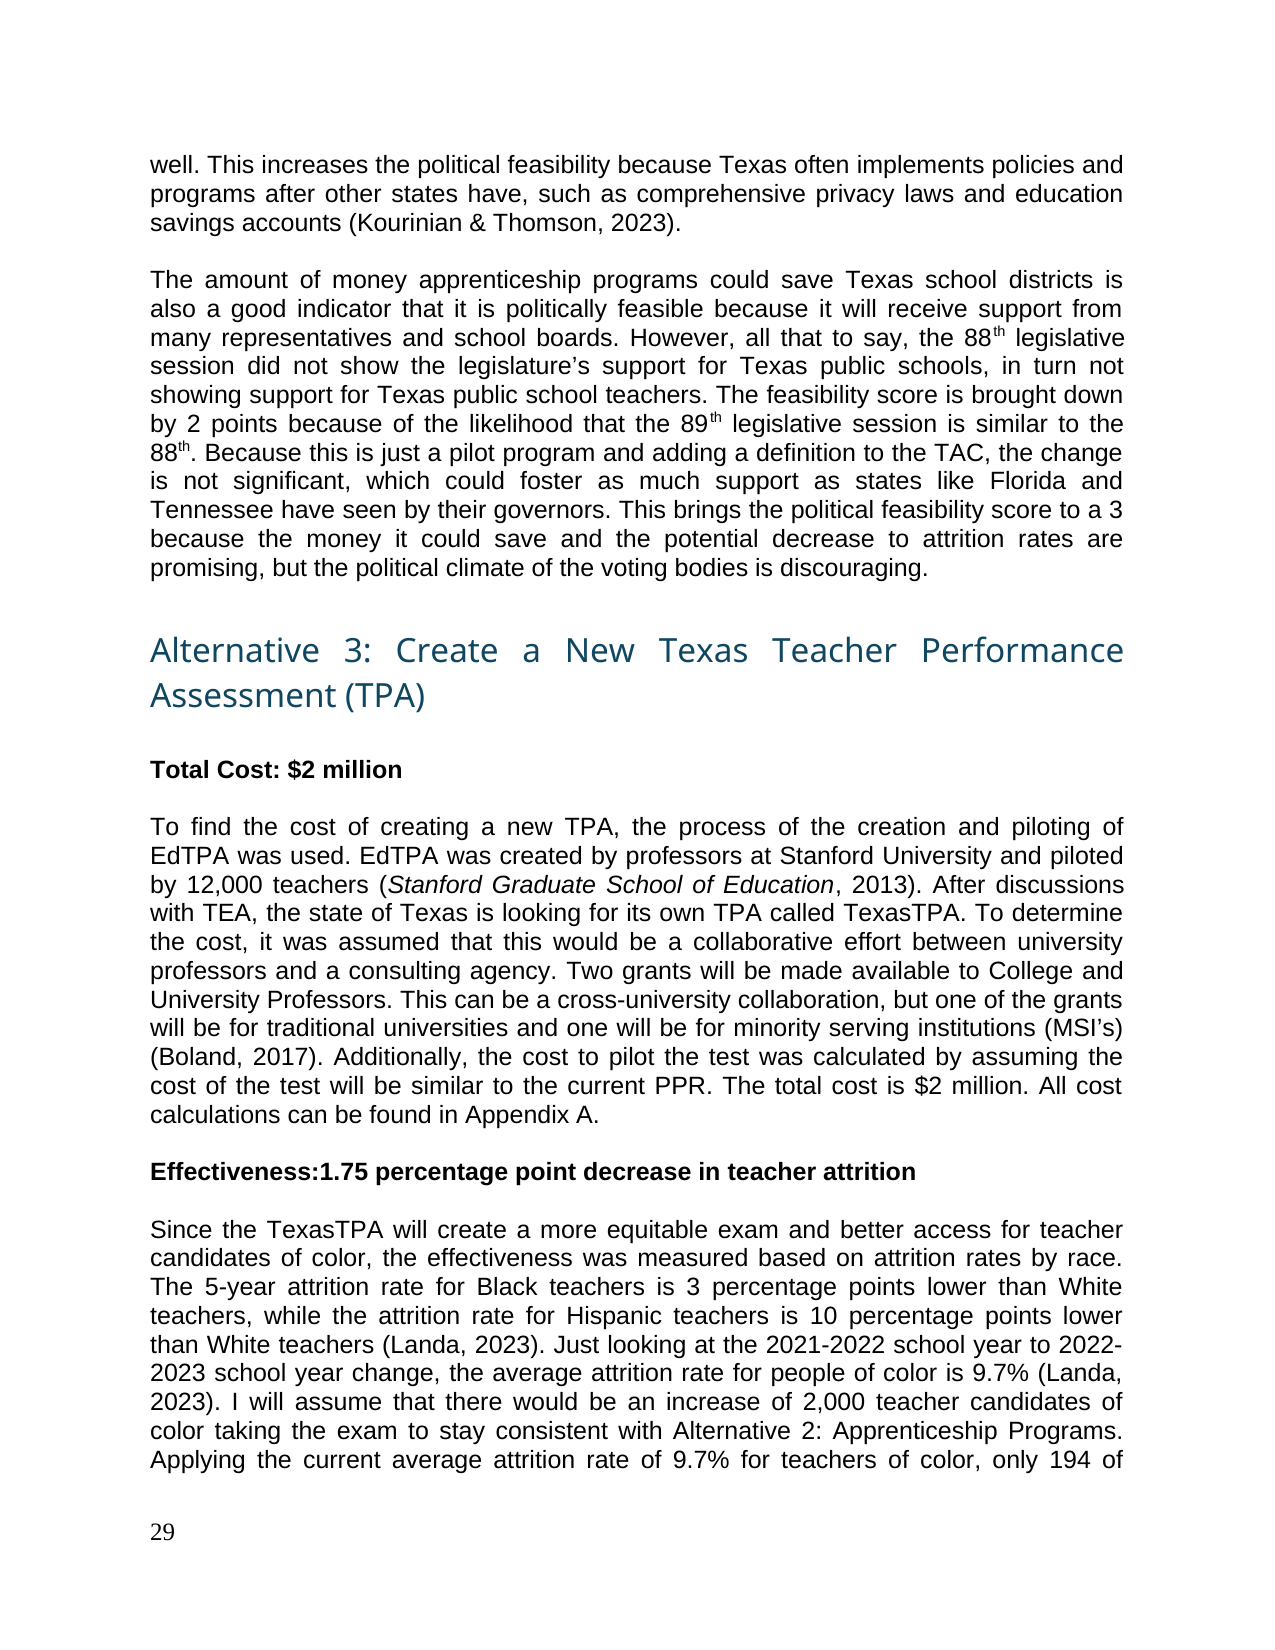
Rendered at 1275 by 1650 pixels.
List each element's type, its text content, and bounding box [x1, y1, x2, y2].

text Total Cost: $2 million [150, 754, 1125, 783]
text The amount of money apprenticeship programs could save Texas school districts is also a good indicator that it is politically feasible because it will receive support from many representatives and school boards. However, all that to say, the 88th legislative session did not show the legislature’s support for Texas public schools, in turn not showing support for Texas public school teachers. The feasibility score is brought down by 2 points because of the likelihood that the 89th legislative session is similar to the 88th. Because this is just a pilot program and adding a definition to the TAC, the change is not significant, which could foster as much support as states like Florida and Tennessee have seen by their governors. This brings the political feasibility score to a 3 because the money it could save and the potential decrease to attrition rates are promising, but the political climate of the voting bodies is discouraging. [150, 265, 1125, 581]
text Effectiveness:1.75 percentage point decrease in teacher attrition [150, 1157, 1125, 1186]
text To find the cost of creating a new TPA, the process of the creation and piloting of EdTPA was used. EdTPA was created by professors at Stanford University and piloted by 12,000 teachers (Stanford Graduate School of Education, 2013). After discussions with TEA, the state of Texas is looking for its own TPA called TexasTPA. To determine the cost, it was assumed that this would be a collaborative effort between university professors and a consulting agency. Two grants will be made available to College and University Professors. This can be a cross-university collaboration, but one of the grants will be for traditional universities and one will be for minority serving institutions (MSI’s) (Boland, 2017). Additionally, the cost to pilot the test was calculated by assuming the cost of the test will be similar to the current PPR. The total cost is $2 million. All cost calculations can be found in Appendix A. [150, 812, 1125, 1128]
subtitle Alternative 3: Create a New Texas Teacher Performance Assessment (TPA) [150, 627, 1125, 717]
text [150, 1214, 1125, 1473]
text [150, 150, 1125, 236]
